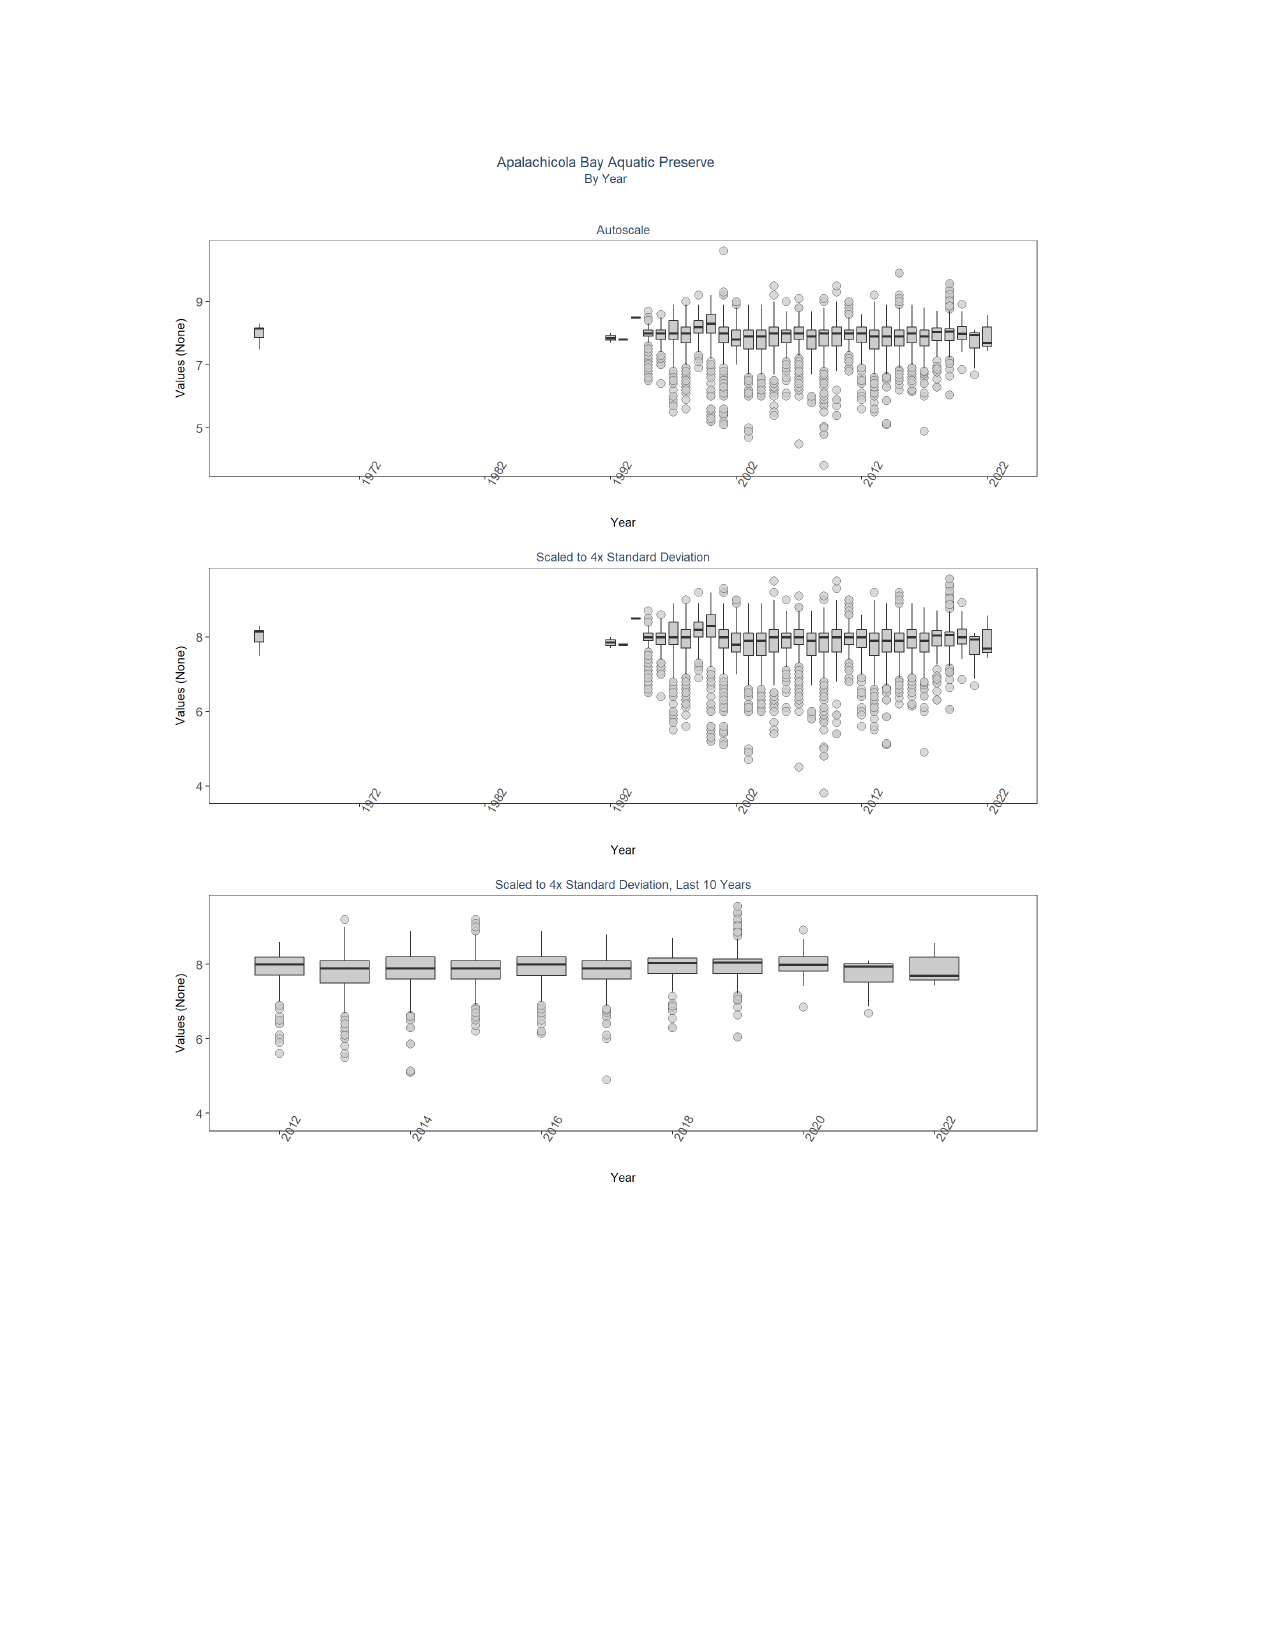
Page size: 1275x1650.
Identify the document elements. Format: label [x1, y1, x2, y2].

picture [168, 150, 1044, 1200]
